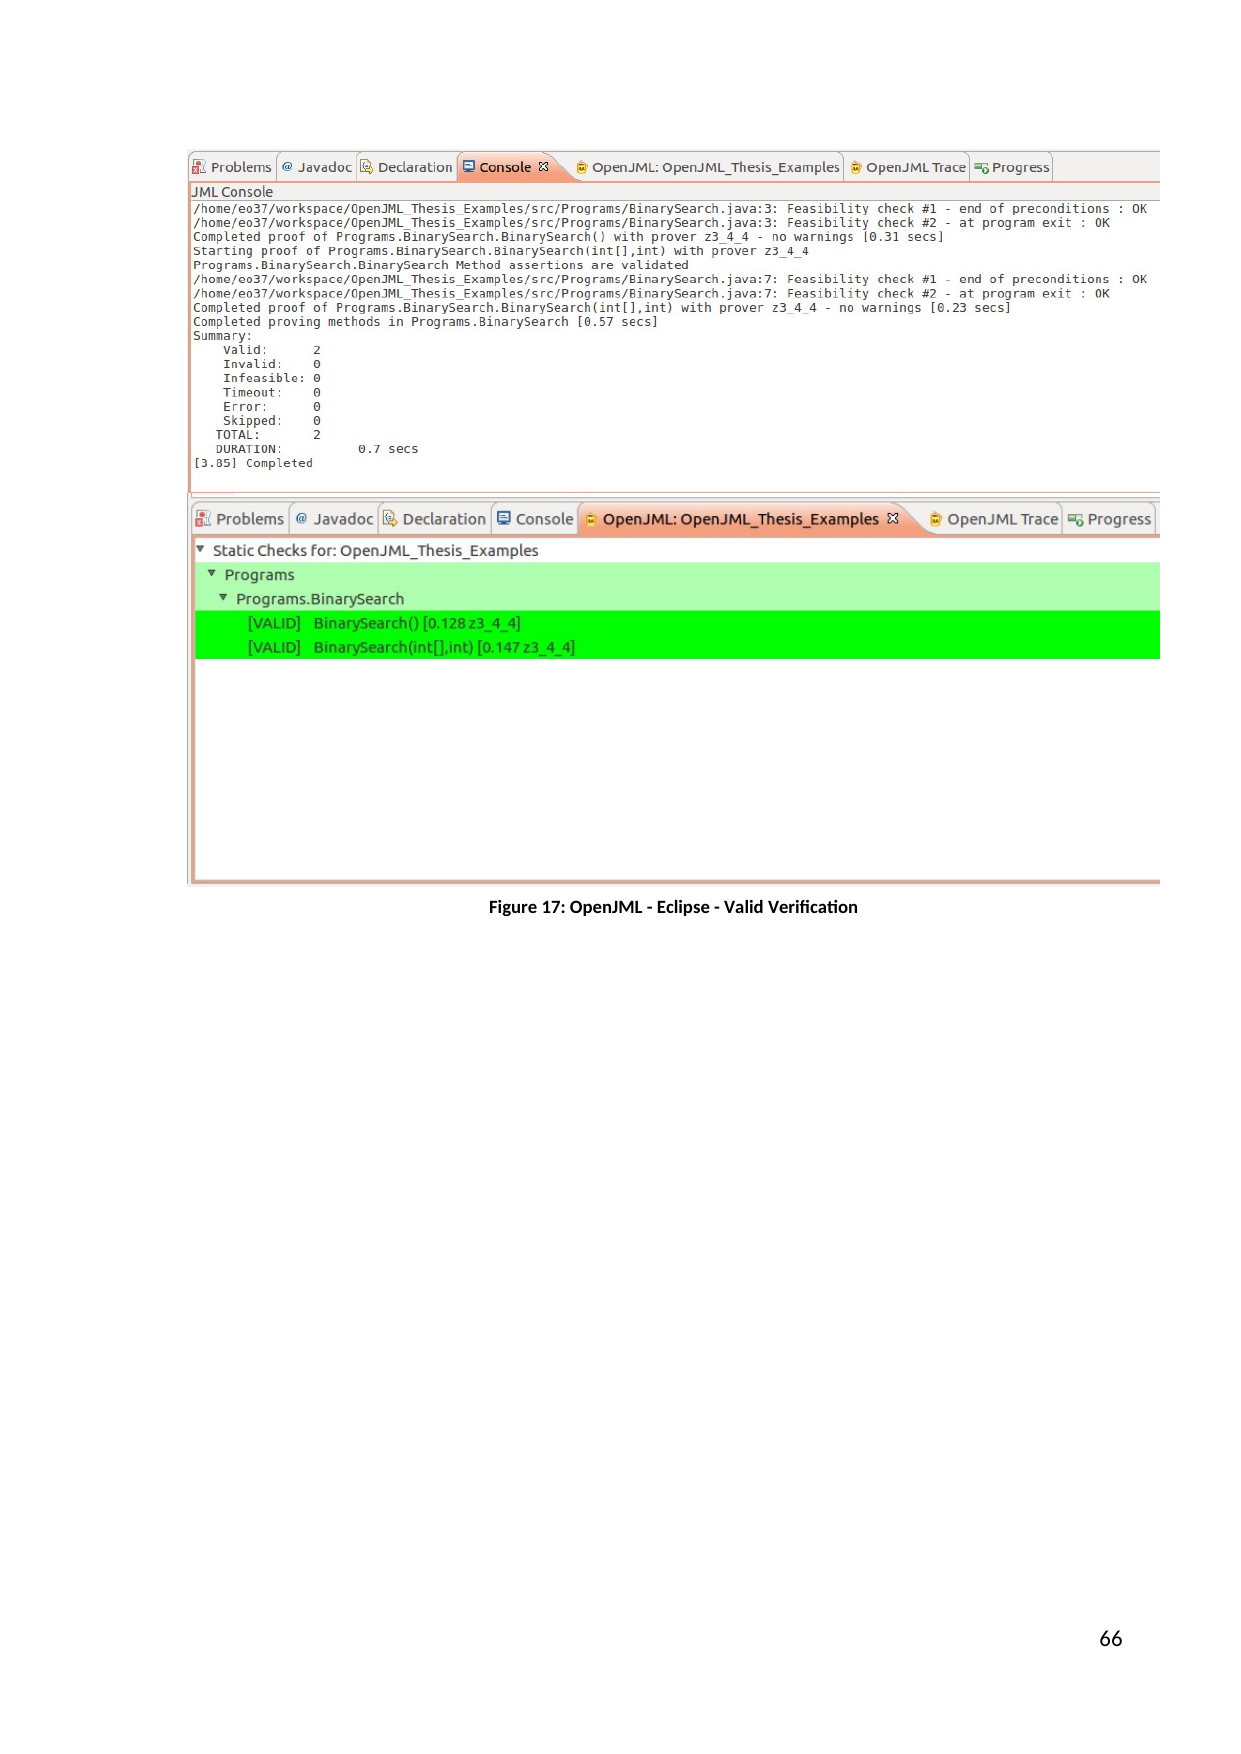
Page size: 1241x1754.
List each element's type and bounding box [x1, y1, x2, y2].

picture [187, 149, 1160, 887]
